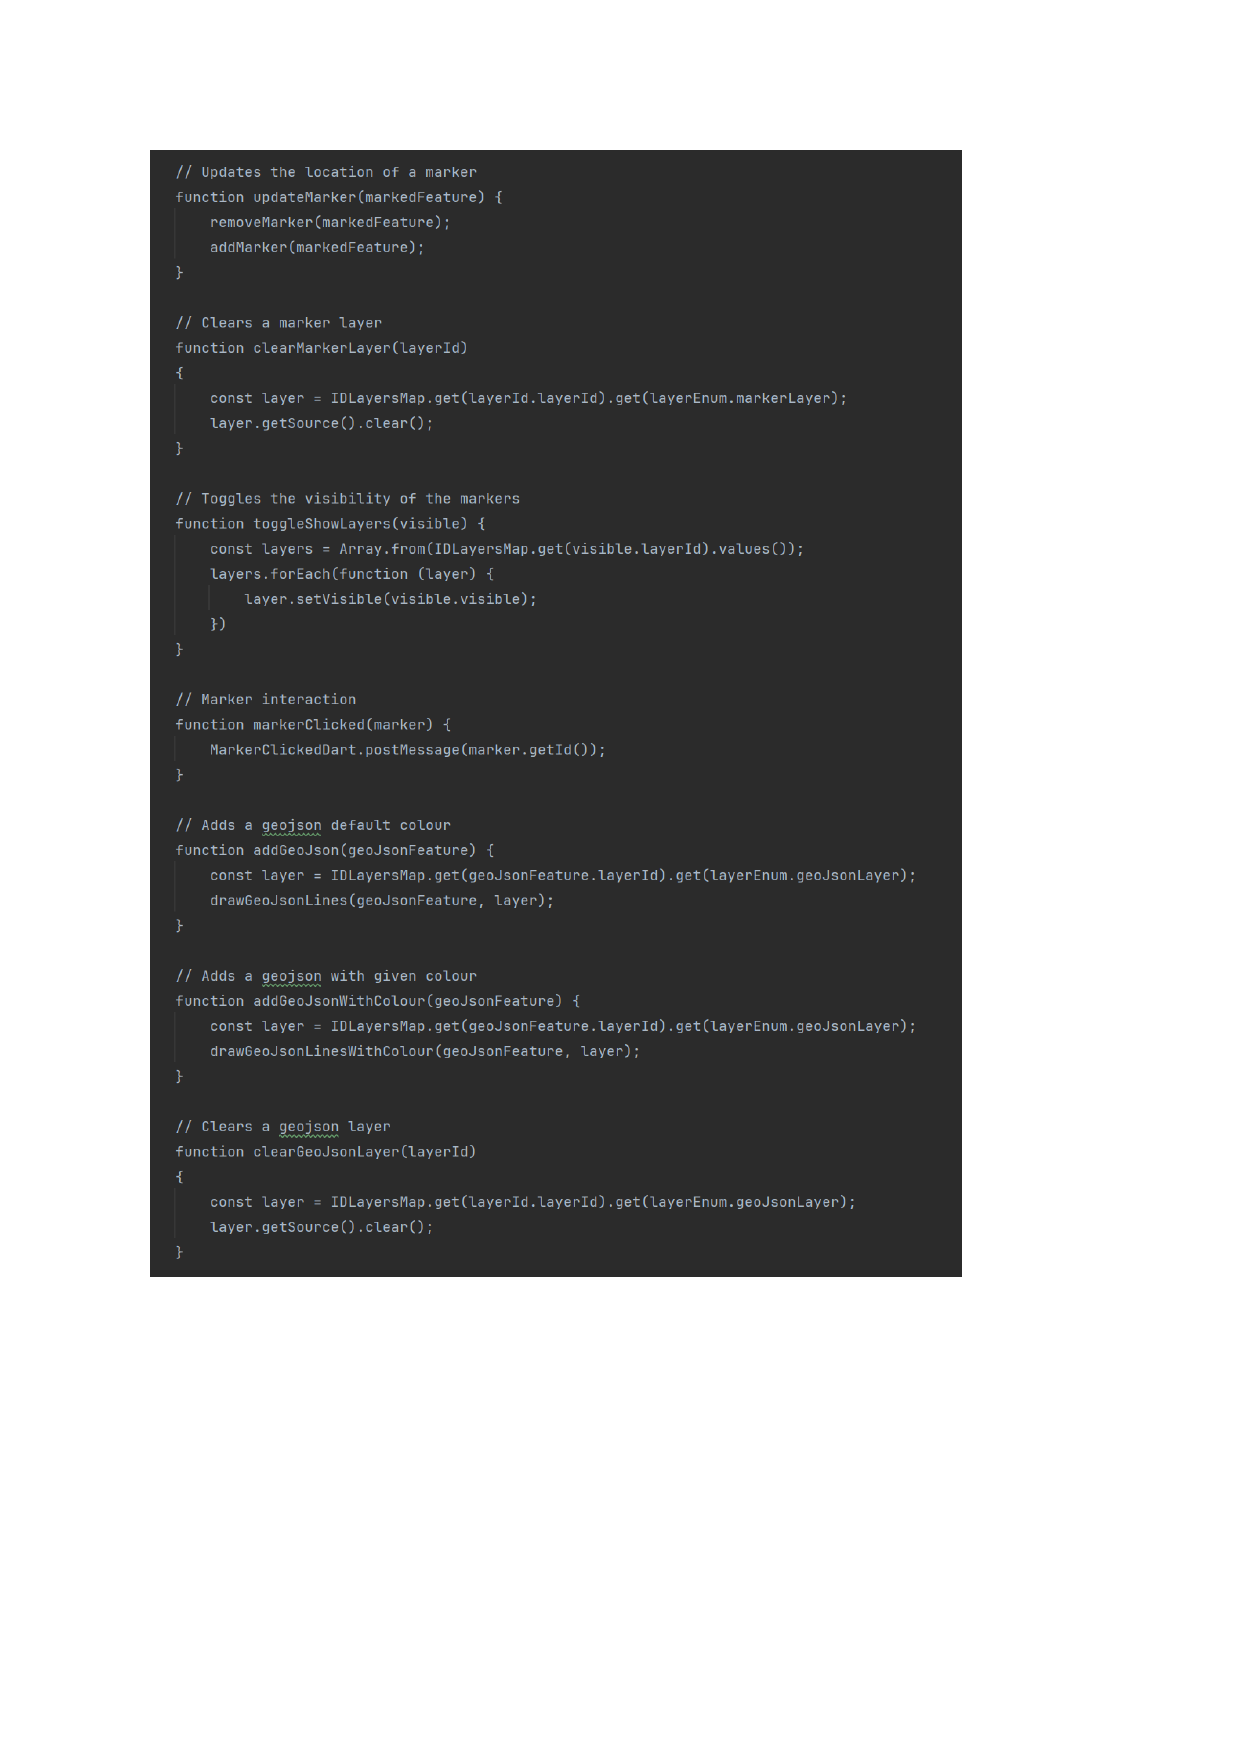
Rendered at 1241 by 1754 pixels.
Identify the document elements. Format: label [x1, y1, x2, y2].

picture [150, 150, 962, 1277]
